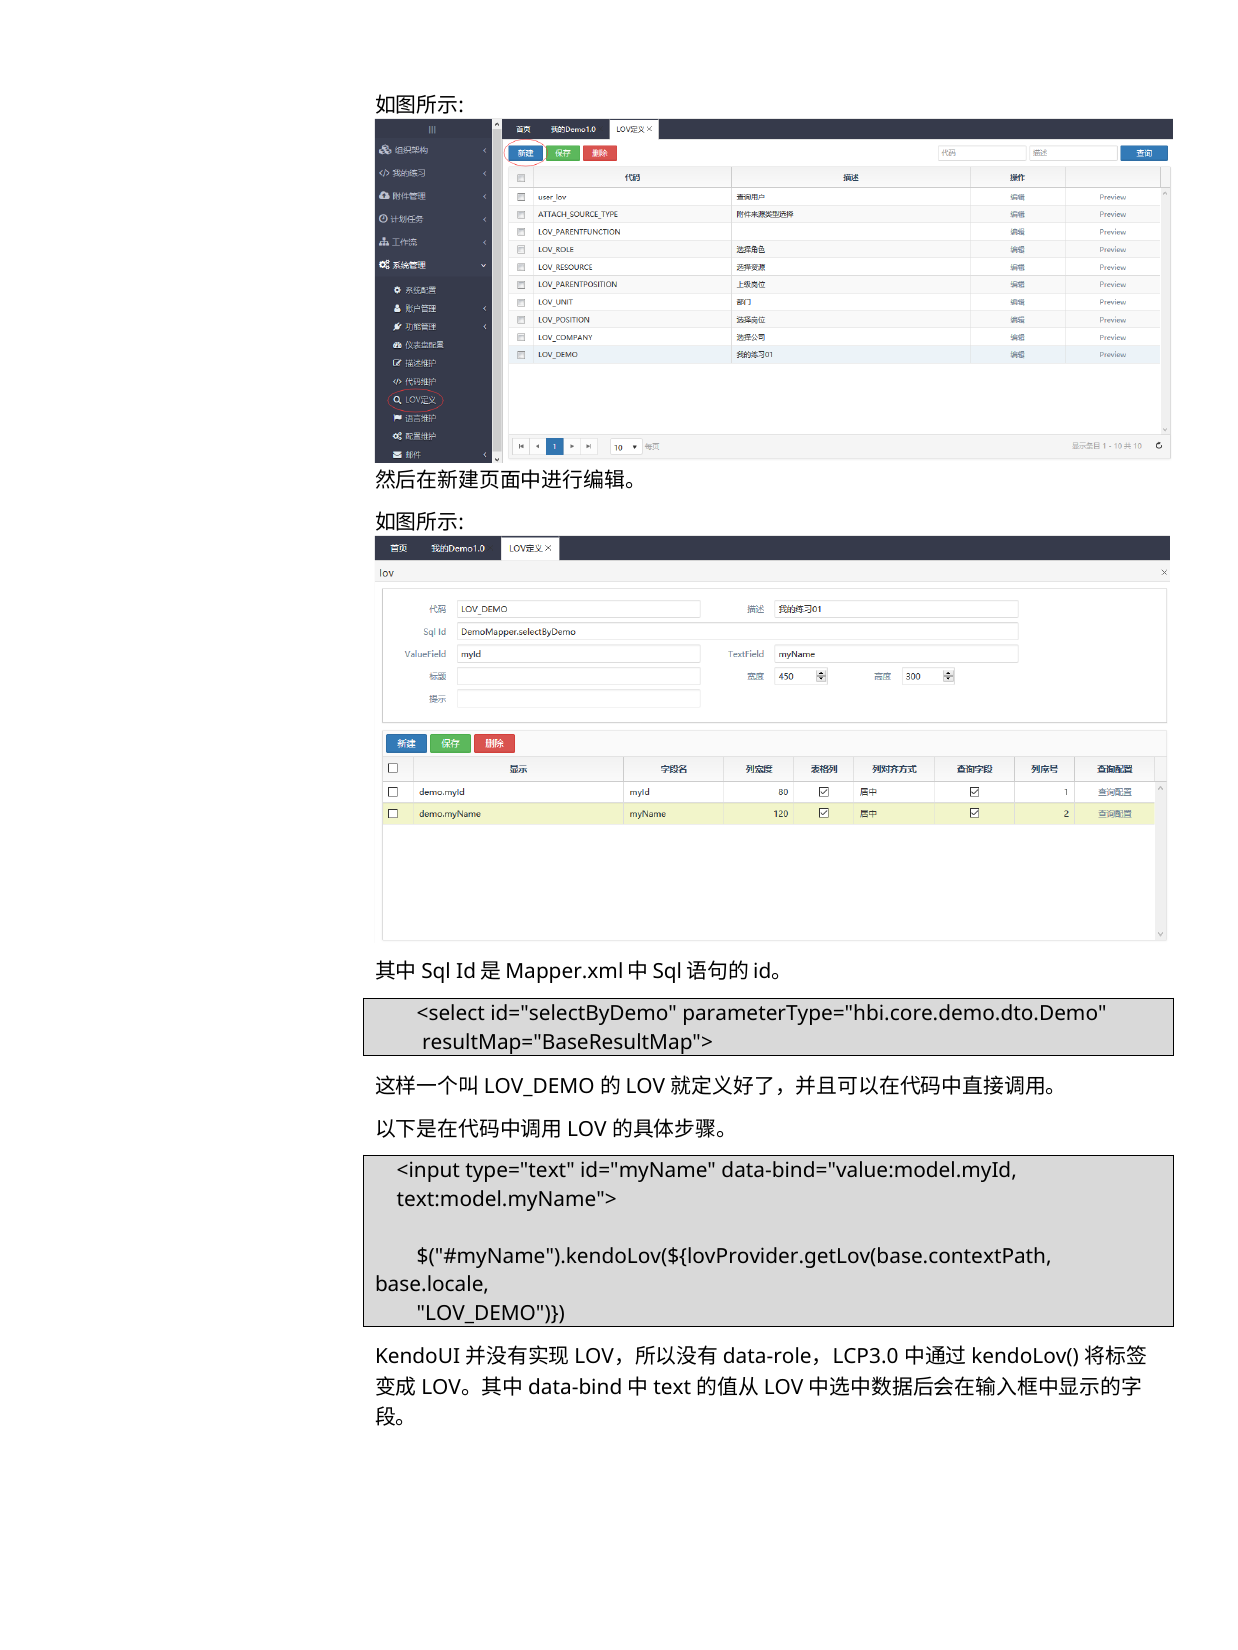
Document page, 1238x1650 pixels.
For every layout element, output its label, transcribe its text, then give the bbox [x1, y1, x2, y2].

text KendoUI 并没有实现 LOV，所以没有 data-role，LCP3.0 中通过 kendoLov() 将标签变成 LOV。其中 data-bind 中 text 的值从 LOV 中选中数据后会在输入框中显示的字段。 [375, 1340, 1162, 1431]
text 这样一个叫 LOV_DEMO 的 LOV 就定义好了，并且可以在代码中直接调用。 [331, 1069, 1162, 1099]
picture [374, 118, 1173, 463]
picture [374, 535, 1170, 943]
text 如图所示: 然后在新建页面中进行编辑。 [375, 463, 1162, 493]
text 如图所示: 然后在新建页面中进行编辑。 [375, 89, 1162, 118]
table_header <select id="selectByDemo" parameterType="hbi.core.demo.dto.Demo" resultMap="BaseResultMap"> [364, 999, 1173, 1055]
text 如图所示: [375, 506, 1162, 535]
table_header <input type="text" id="myName" data-bind="value:model.myId, text:model.myName"> $("#myName").kendoLov(${lovProvider.getLov(base.contextPath, base.locale, "LOV_DEMO")}) [364, 1156, 1173, 1326]
text 以下是在代码中调用 LOV 的具体步骤。 [375, 1112, 1162, 1142]
text 其中 Sql Id是Mapper.xml中Sql语句的id。 [375, 955, 1162, 985]
